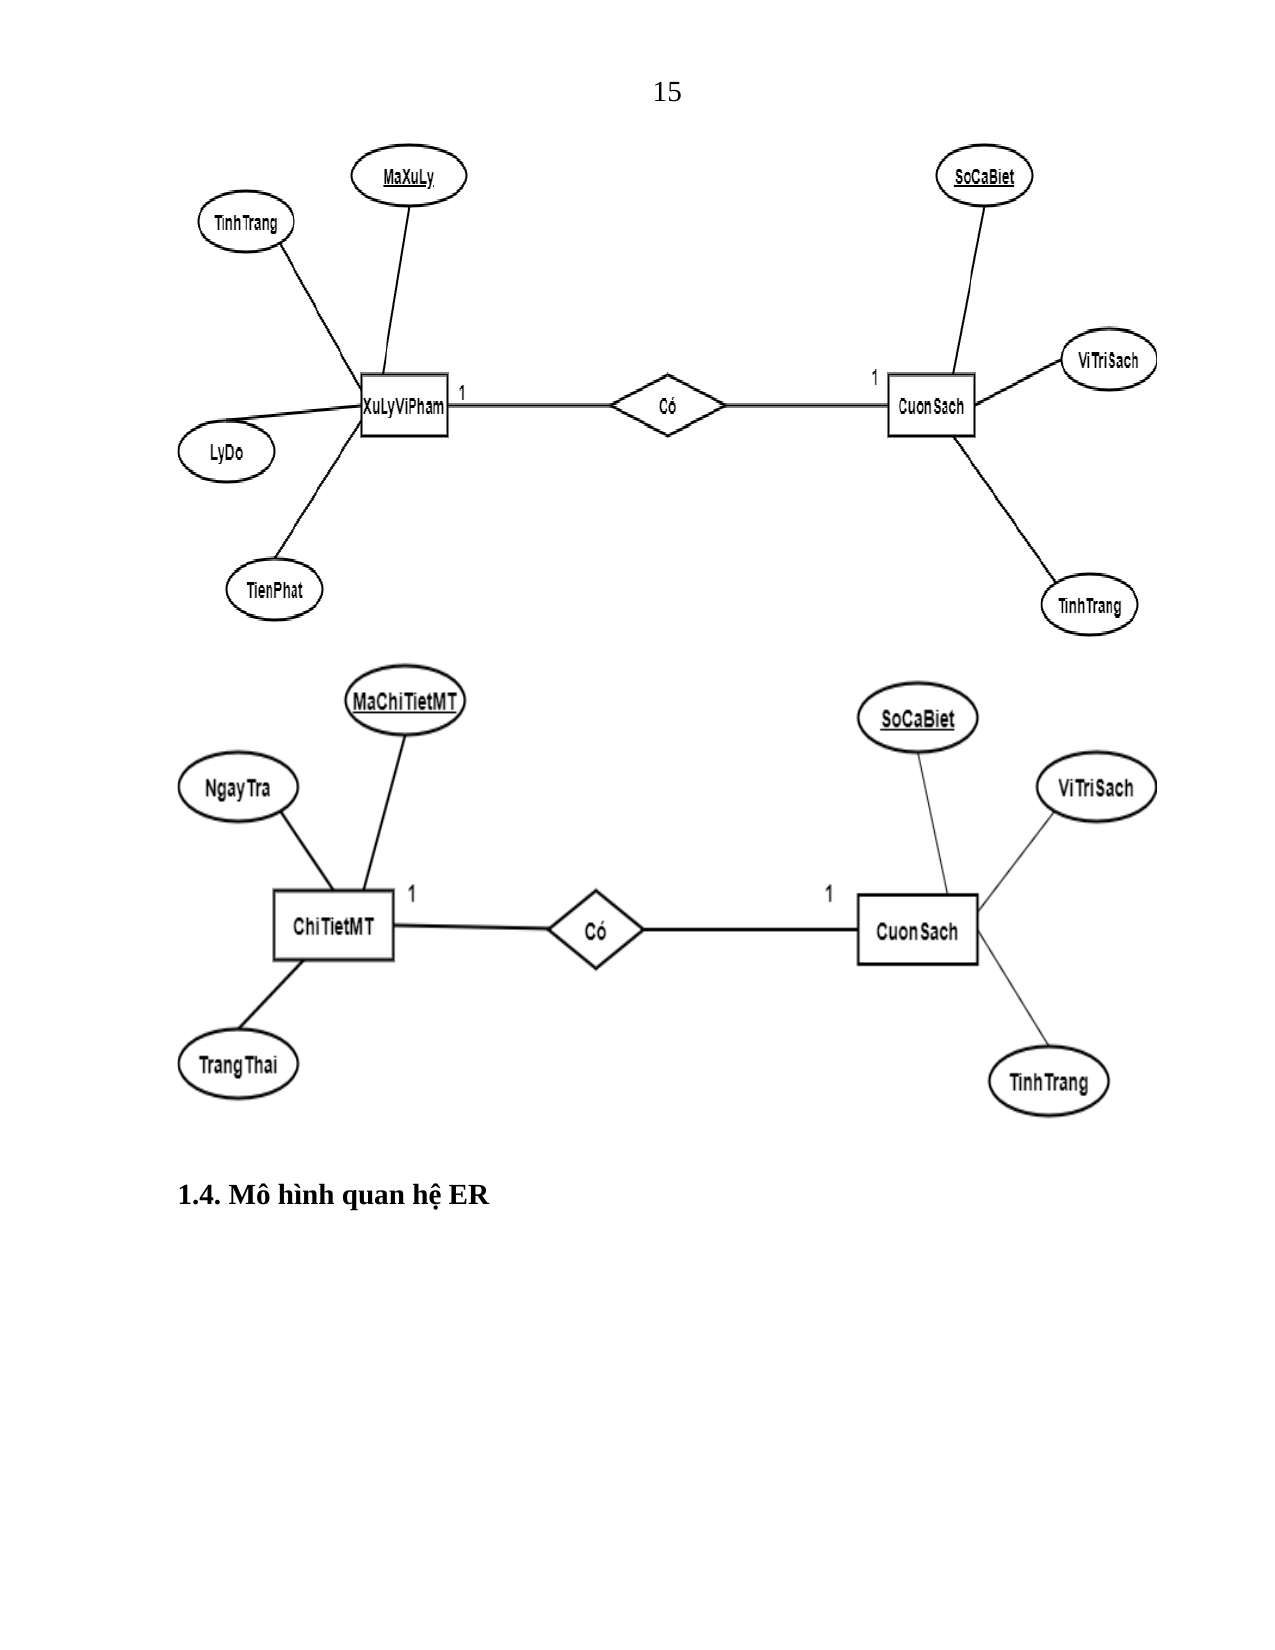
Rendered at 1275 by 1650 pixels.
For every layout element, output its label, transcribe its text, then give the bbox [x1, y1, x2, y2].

picture [177, 141, 1157, 641]
picture [177, 660, 1157, 1122]
list 1.4. Mô hình quan hệ ER [177, 1177, 1157, 1210]
